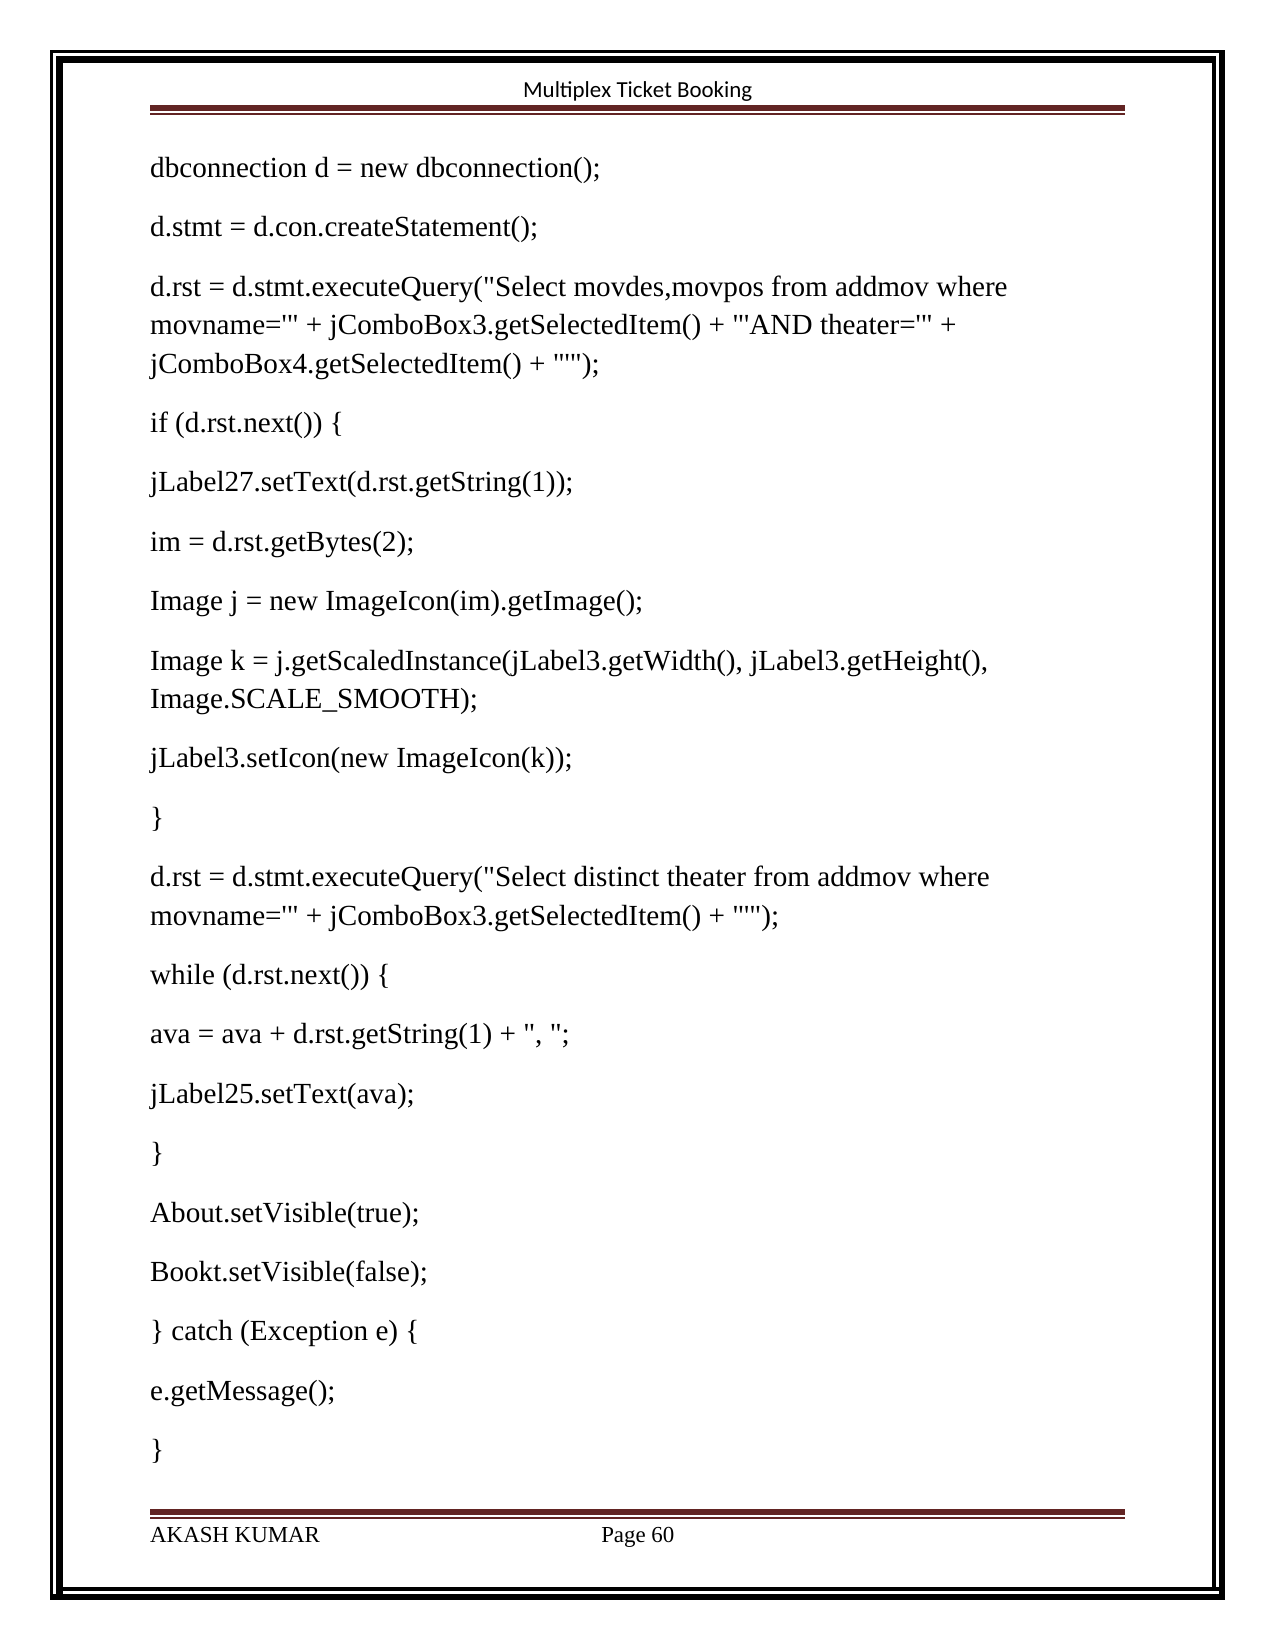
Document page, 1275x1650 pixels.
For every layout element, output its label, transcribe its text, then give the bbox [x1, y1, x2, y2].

text jLabel3.setIcon(new ImageIcon(k)); [150, 741, 1125, 774]
text jLabel27.setText(d.rst.getString(1)); [150, 464, 1125, 498]
text dbconnection d = new dbconnection(); [150, 150, 1125, 183]
text } [150, 1135, 1125, 1169]
text About.setVisible(true); [150, 1195, 1125, 1228]
text Image k = j.getScaledInstance(jLabel3.getWidth(), jLabel3.getHeight(), Image.SCALE_SMOOTH); [150, 643, 1125, 715]
text ava = ava + d.rst.getString(1) + ", "; [150, 1017, 1125, 1050]
text jLabel25.setText(ava); [150, 1076, 1125, 1109]
text } catch (Exception e) { [150, 1313, 1125, 1347]
text Image j = new ImageIcon(im).getImage(); [150, 583, 1125, 617]
text } [150, 800, 1125, 833]
text if (d.rst.next()) { [150, 405, 1125, 439]
text e.getMessage(); [150, 1373, 1125, 1406]
text d.rst = d.stmt.executeQuery("Select distinct theater from addmov where movname='" + jComboBox3.getSelectedItem() + "'"); [150, 859, 1125, 931]
text Bookt.setVisible(false); [150, 1254, 1125, 1288]
text im = d.rst.getBytes(2); [150, 524, 1125, 557]
text } [150, 1432, 1125, 1466]
text d.stmt = d.con.createStatement(); [150, 209, 1125, 243]
text d.rst = d.stmt.executeQuery("Select movdes,movpos from addmov where movname='" + jComboBox3.getSelectedItem() + "'AND theater='" + jComboBox4.getSelectedItem() + "'"); [150, 269, 1125, 379]
text while (d.rst.next()) { [150, 957, 1125, 991]
